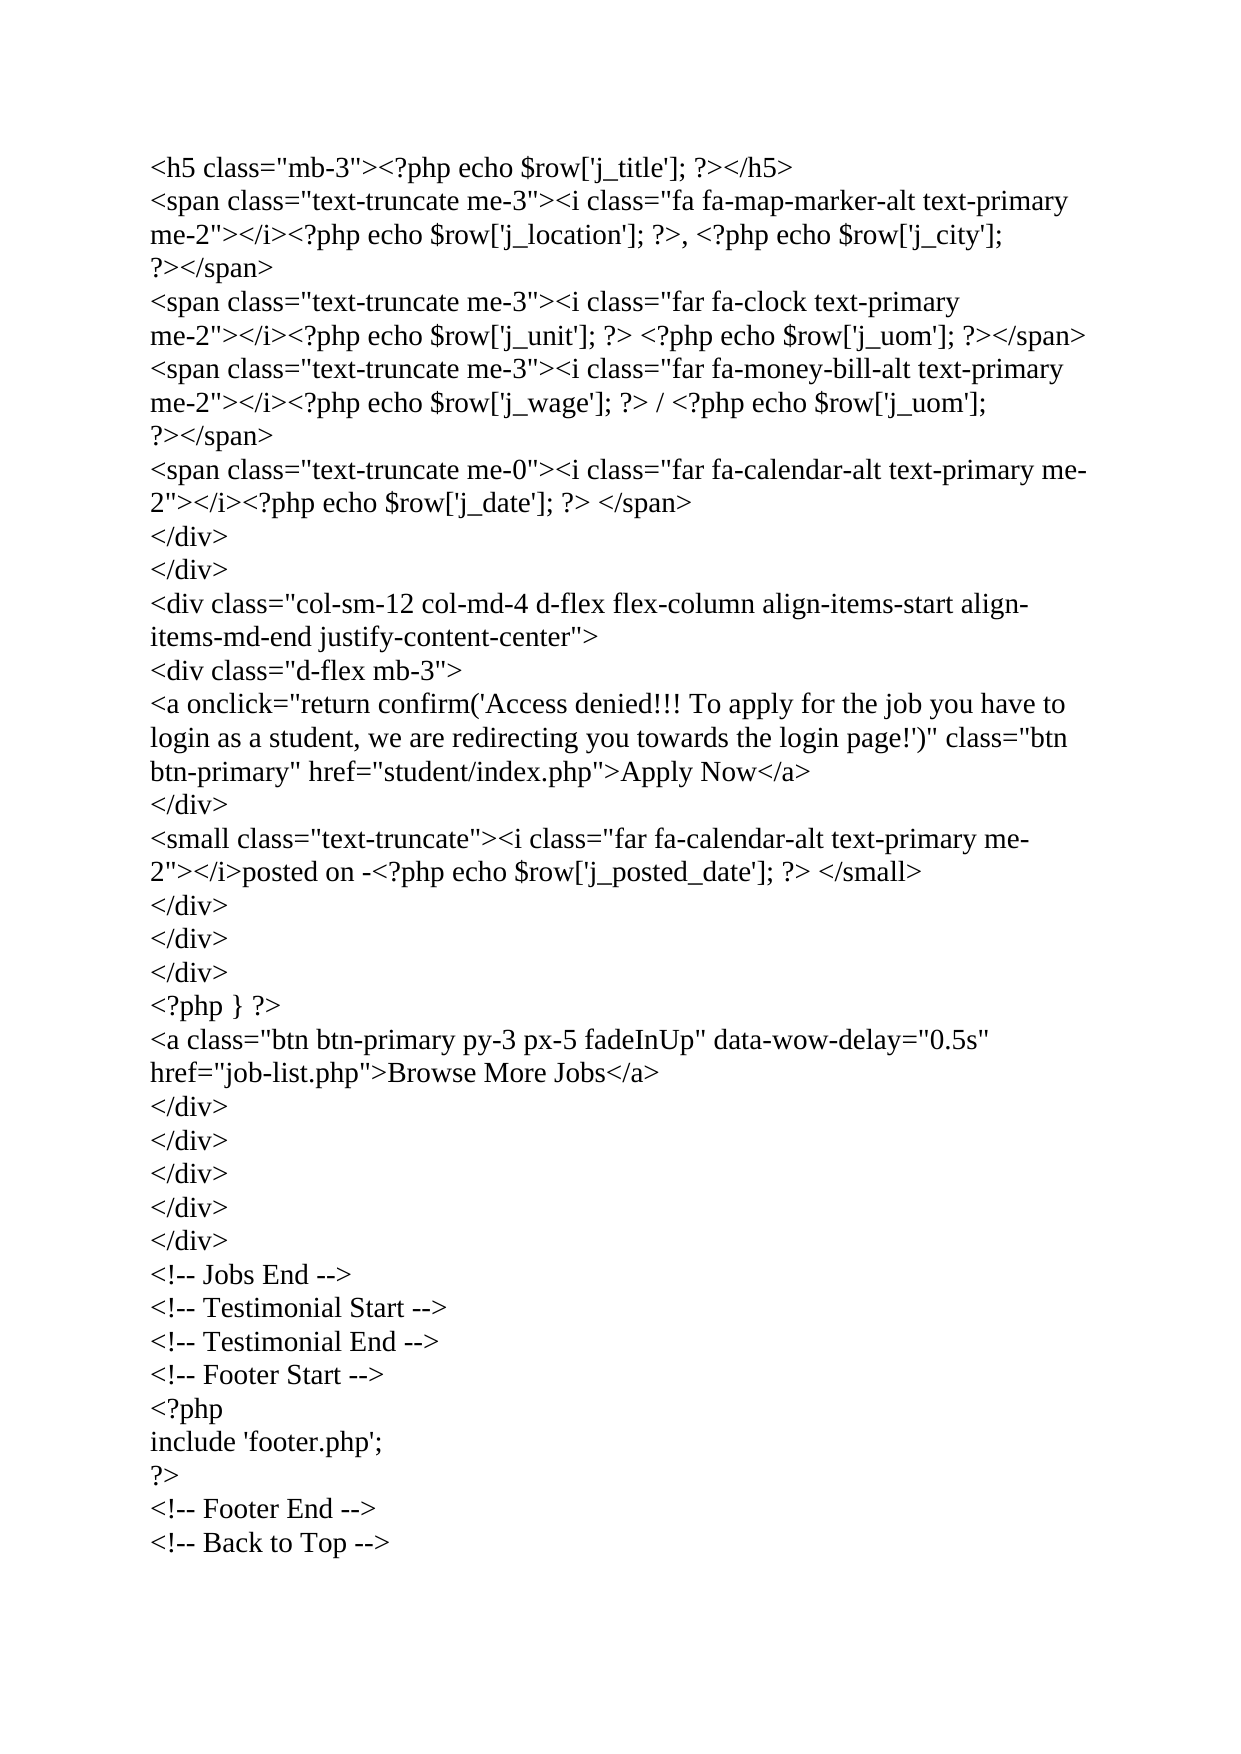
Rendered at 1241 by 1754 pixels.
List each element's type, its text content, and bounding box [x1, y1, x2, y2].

text <div class="d-flex mb-3"> [150, 653, 1090, 687]
text <small class="text-truncate"><i class="far fa-calendar-alt text-primary me-2"></i>posted on -<?php echo $row['j_posted_date']; ?> </small> [150, 821, 1090, 888]
text <h5 class="mb-3"><?php echo $row['j_title']; ?></h5> [150, 150, 1090, 183]
text <!-- Jobs End --> [150, 1257, 1090, 1290]
text <?php [150, 1391, 1090, 1424]
text </div> [150, 921, 1090, 955]
text ?> [150, 1458, 1090, 1492]
text <a class="btn btn-primary py-3 px-5 fadeInUp" data-wow-delay="0.5s" href="job-list.php">Browse More Jobs</a> [150, 1022, 1090, 1089]
text </div> [150, 552, 1090, 586]
text </div> [150, 1123, 1090, 1156]
text </div> [150, 1156, 1090, 1190]
text <span class="text-truncate me-3"><i class="far fa-clock text-primary me-2"></i><?php echo $row['j_unit']; ?> <?php echo $row['j_uom']; ?></span> [150, 284, 1090, 351]
text </div> [150, 1190, 1090, 1223]
text </div> [150, 519, 1090, 552]
text <div class="col-sm-12 col-md-4 d-flex flex-column align-items-start align-items-md-end justify-content-center"> [150, 586, 1090, 653]
text <a onclick="return confirm('Access denied!!! To apply for the job you have to login as a student, we are redirecting you towards the login page!')" class="btn btn-primary" href="student/index.php">Apply Now</a> [150, 687, 1090, 787]
text <!-- Back to Top --> [150, 1525, 1090, 1559]
text </div> [150, 955, 1090, 988]
text </div> [150, 1223, 1090, 1257]
text </div> [150, 1089, 1090, 1123]
text <!-- Footer End --> [150, 1492, 1090, 1525]
text <span class="text-truncate me-0"><i class="far fa-calendar-alt text-primary me-2"></i><?php echo $row['j_date']; ?> </span> [150, 452, 1090, 519]
text <!-- Testimonial Start --> [150, 1290, 1090, 1324]
text <span class="text-truncate me-3"><i class="far fa-money-bill-alt text-primary me-2"></i><?php echo $row['j_wage']; ?> / <?php echo $row['j_uom']; ?></span> [150, 351, 1090, 452]
text </div> [150, 787, 1090, 821]
text <!-- Footer Start --> [150, 1357, 1090, 1391]
text <span class="text-truncate me-3"><i class="fa fa-map-marker-alt text-primary me-2"></i><?php echo $row['j_location']; ?>, <?php echo $row['j_city']; ?></span> [150, 183, 1090, 284]
text <!-- Testimonial End --> [150, 1324, 1090, 1357]
text include 'footer.php'; [150, 1424, 1090, 1458]
text </div> [150, 888, 1090, 921]
text <?php } ?> [150, 988, 1090, 1022]
